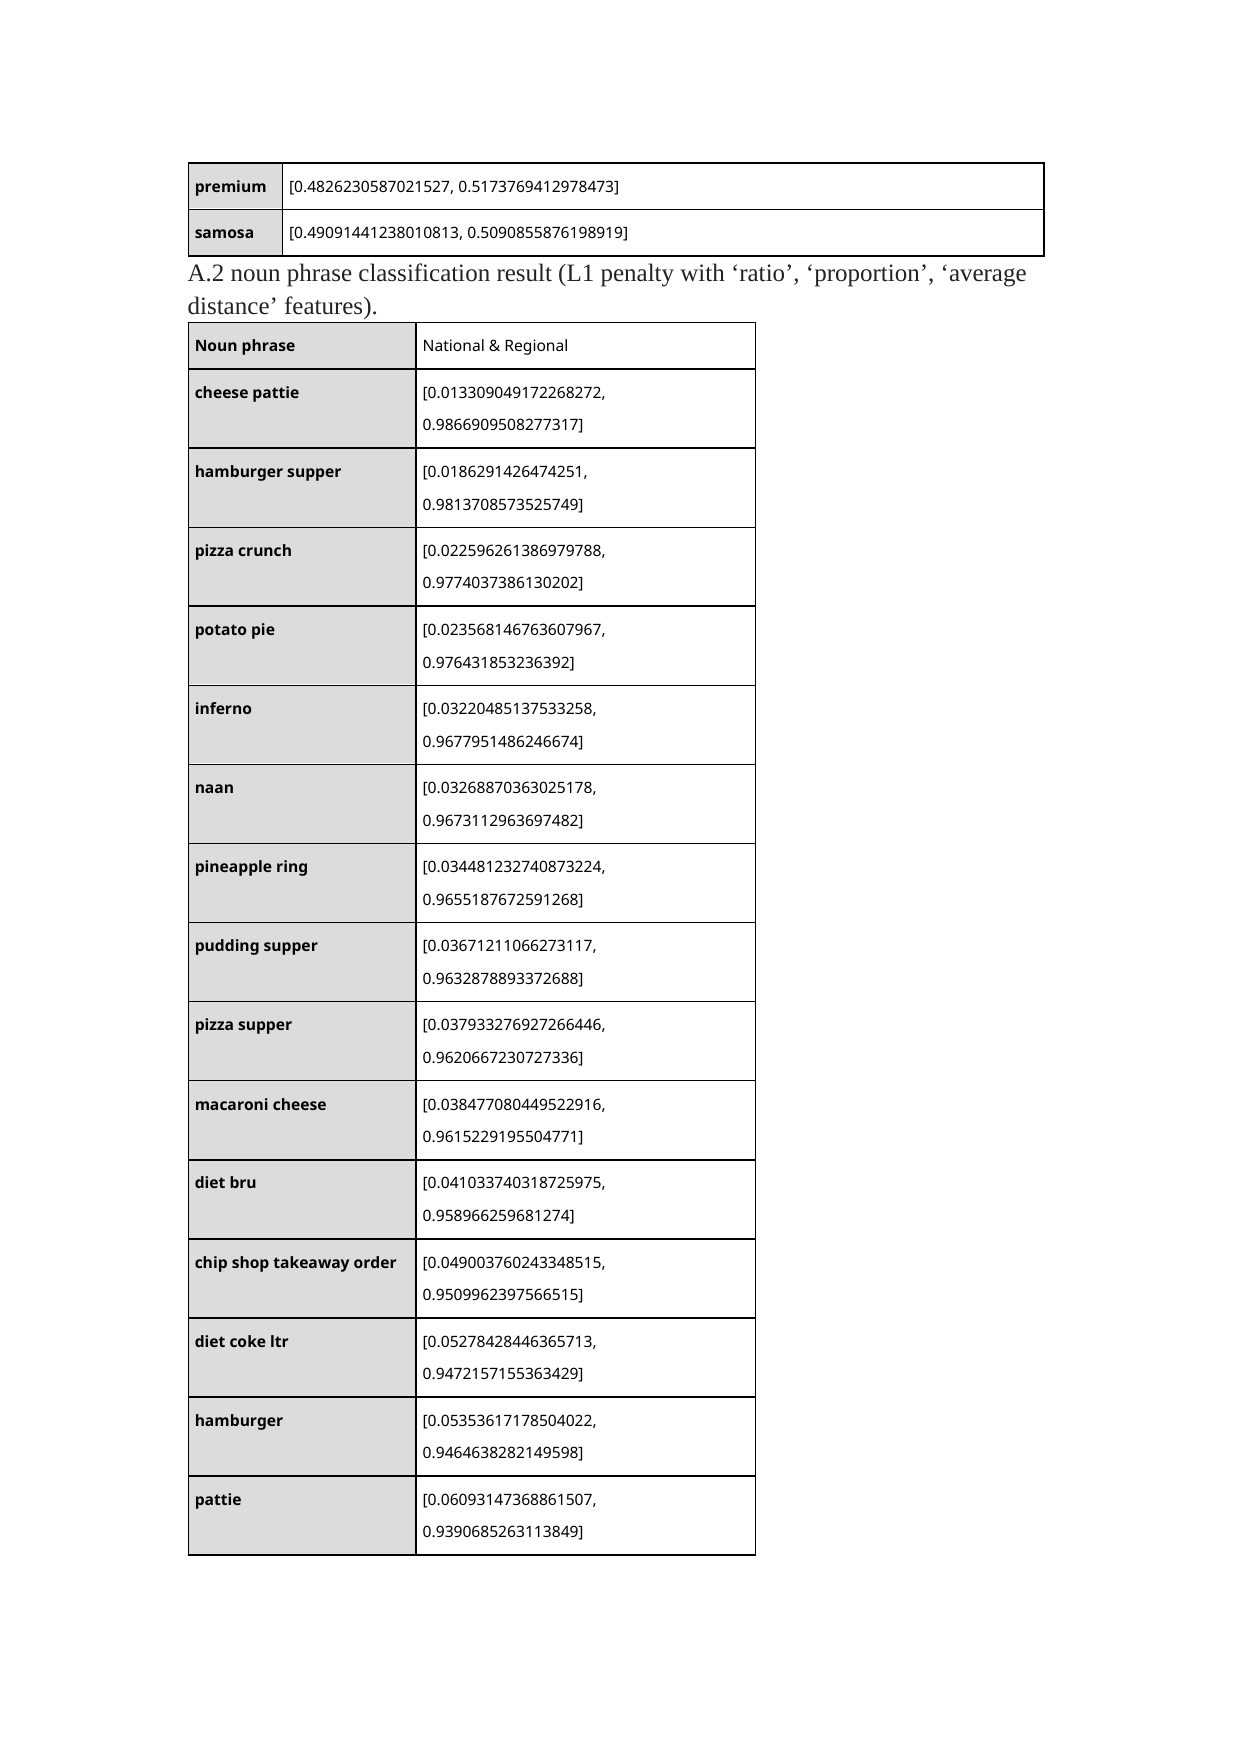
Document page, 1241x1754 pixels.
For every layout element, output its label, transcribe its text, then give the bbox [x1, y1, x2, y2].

table_cell [0.03268870363025178, 0.9673112963697482] [417, 765, 755, 843]
table_cell [0.038477080449522916, 0.9615229195504771] [417, 1081, 755, 1159]
table_cell pizza crunch [189, 528, 415, 605]
table_cell [0.022596261386979788, 0.9774037386130202] [417, 528, 755, 605]
table_header Noun phrase [189, 323, 415, 368]
table_cell inferno [189, 686, 415, 763]
table_cell pineapple ring [189, 844, 415, 922]
table_cell hamburger [189, 1398, 415, 1475]
table_cell [0.013309049172268272, 0.9866909508277317] [417, 370, 755, 447]
table_cell [0.4826230587021527, 0.5173769412978473] [283, 164, 1043, 208]
text A.2 noun phrase classification result (L1 penalty with ‘ratio’, ‘proportion’, ‘average distance’ features). [187, 257, 1053, 322]
table_header National & Regional [417, 323, 755, 368]
table_cell [0.041033740318725975, 0.958966259681274] [417, 1161, 755, 1238]
table_cell [0.49091441238010813, 0.5090855876198919] [283, 210, 1043, 255]
table_cell premium [189, 164, 282, 208]
table_cell [0.06093147368861507, 0.9390685263113849] [417, 1477, 755, 1554]
table_cell [0.0186291426474251, 0.9813708573525749] [417, 449, 755, 526]
table_cell [0.05353617178504022, 0.9464638282149598] [417, 1398, 755, 1475]
table_cell pudding supper [189, 923, 415, 1001]
table_cell pizza supper [189, 1002, 415, 1080]
table_cell hamburger supper [189, 449, 415, 526]
table_cell [0.037933276927266446, 0.9620667230727336] [417, 1002, 755, 1080]
table_cell macaroni cheese [189, 1081, 415, 1159]
table_cell [0.03220485137533258, 0.9677951486246674] [417, 686, 755, 763]
table_cell [0.05278428446365713, 0.9472157155363429] [417, 1319, 755, 1396]
table_cell [0.049003760243348515, 0.9509962397566515] [417, 1240, 755, 1317]
table_cell potato pie [189, 607, 415, 684]
table_cell diet bru [189, 1161, 415, 1238]
table_cell [0.03671211066273117, 0.9632878893372688] [417, 923, 755, 1001]
table_cell cheese pattie [189, 370, 415, 447]
table_cell pattie [189, 1477, 415, 1554]
table_cell samosa [189, 210, 282, 255]
table_cell naan [189, 765, 415, 843]
table_cell [0.023568146763607967, 0.976431853236392] [417, 607, 755, 684]
table_cell [0.034481232740873224, 0.9655187672591268] [417, 844, 755, 922]
table_cell diet coke ltr [189, 1319, 415, 1396]
table_cell chip shop takeaway order [189, 1240, 415, 1317]
